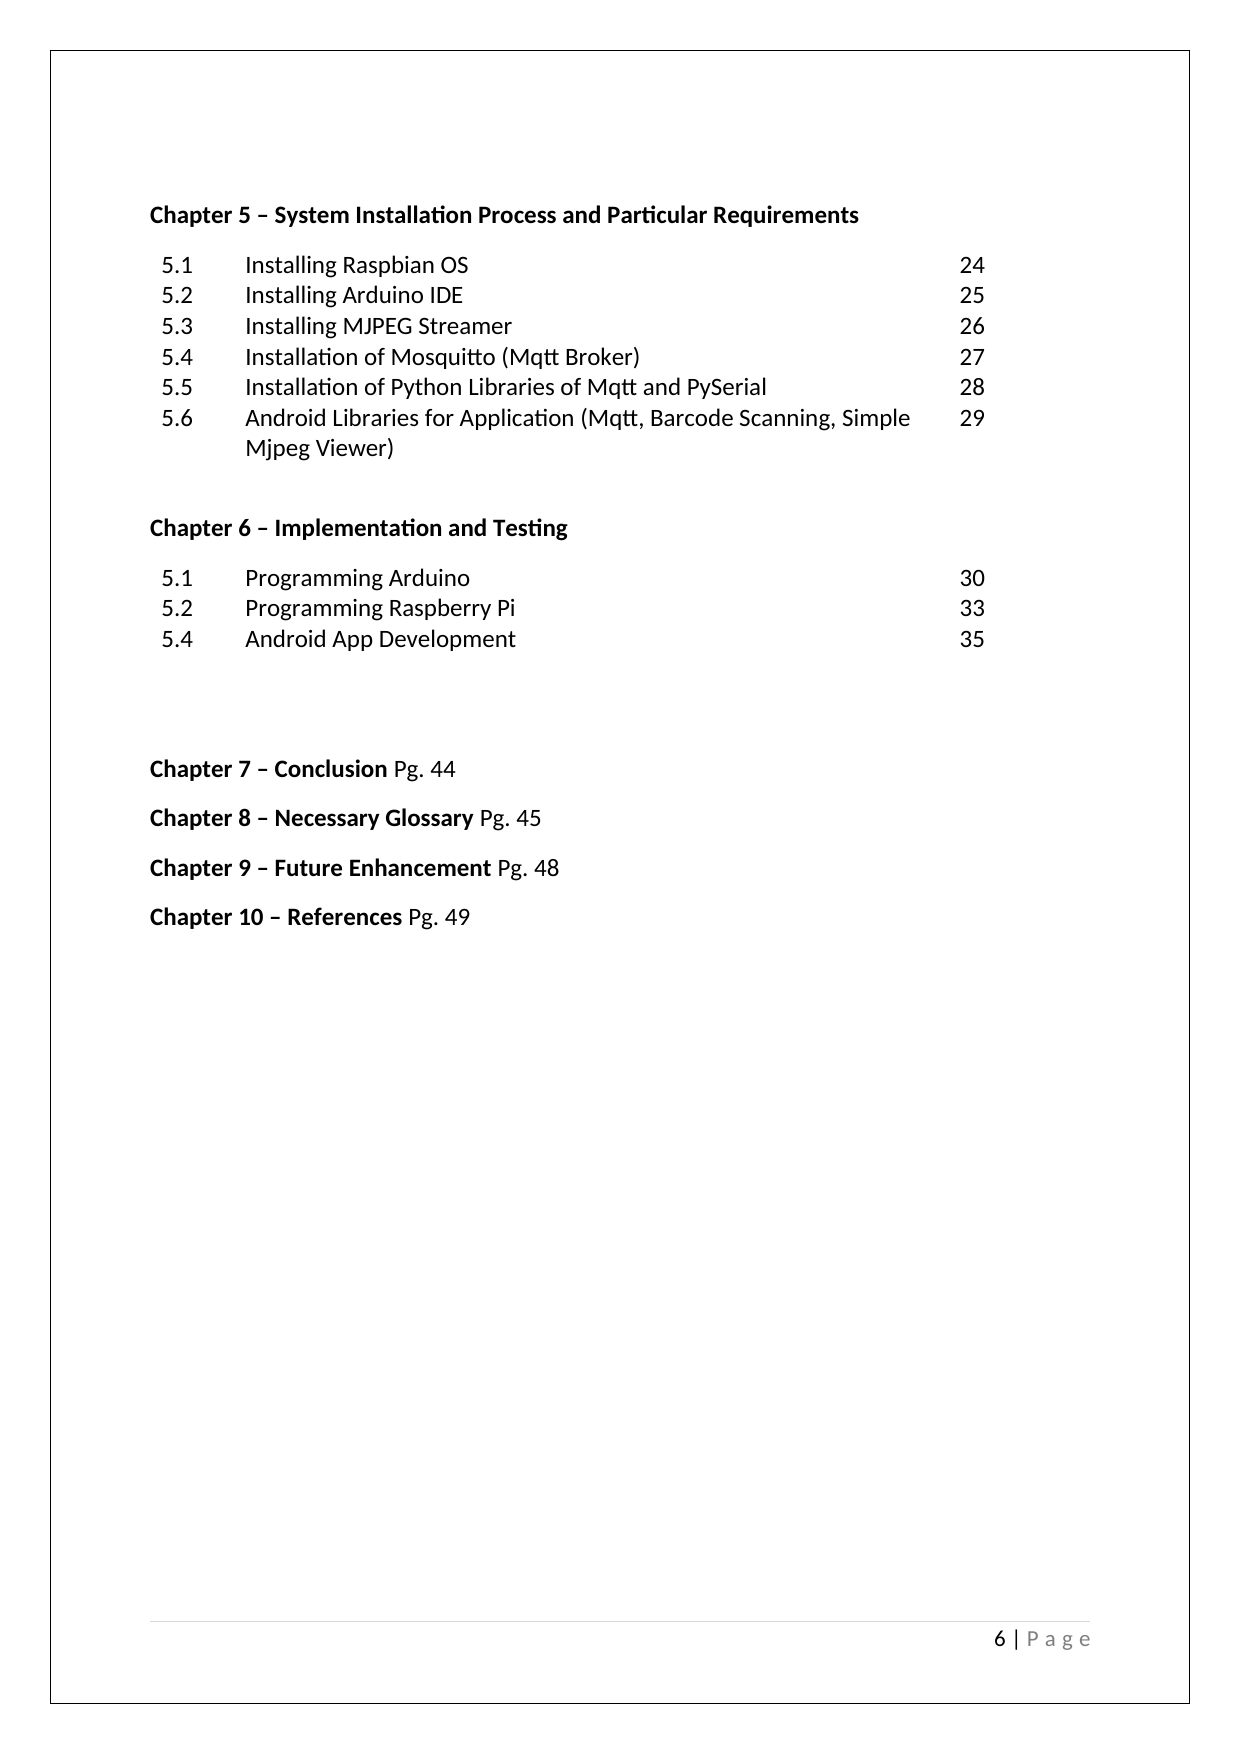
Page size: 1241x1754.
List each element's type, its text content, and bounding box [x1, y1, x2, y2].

table_cell 28 [948, 371, 1089, 402]
text Chapter 10 – References Pg. 49 [150, 901, 1090, 932]
text Chapter 9 – Future Enhancement Pg. 48 [150, 852, 1090, 882]
table_cell 5.3 [150, 310, 234, 341]
table_cell 33 [948, 593, 1089, 623]
table_cell 5.2 [150, 593, 234, 623]
text Chapter 6 – Implementation and Testing [150, 512, 1090, 543]
table_cell 5.4 [150, 341, 234, 371]
table_header 30 [948, 562, 1089, 592]
text Chapter 8 – Necessary Glossary Pg. 45 [150, 802, 1090, 833]
table_cell 5.5 [150, 371, 234, 402]
table_cell 29 [948, 402, 1089, 463]
table_cell Installation of Mosquitto (Mqtt Broker) [234, 341, 948, 371]
table_cell Android App Development [234, 623, 948, 653]
table_header Installing Raspbian OS [234, 249, 948, 280]
table_cell Installing Arduino IDE [234, 280, 948, 310]
table_cell 25 [948, 280, 1089, 310]
table_cell Installing MJPEG Streamer [234, 310, 948, 341]
table_cell Installation of Python Libraries of Mqtt and PySerial [234, 371, 948, 402]
table_header 5.1 [150, 249, 234, 280]
table_cell 5.2 [150, 280, 234, 310]
table_header 5.1 [150, 562, 234, 592]
text Chapter 5 – System Installation Process and Particular Requirements [150, 199, 1090, 230]
table_cell 5.4 [150, 623, 234, 653]
text Chapter 7 – Conclusion Pg. 44 [150, 753, 1090, 783]
table_cell 5.6 [150, 402, 234, 463]
table_cell 27 [948, 341, 1089, 371]
table_header 24 [948, 249, 1089, 280]
table_header Programming Arduino [234, 562, 948, 592]
table_cell Programming Raspberry Pi [234, 593, 948, 623]
table_cell 26 [948, 310, 1089, 341]
table_cell 35 [948, 623, 1089, 653]
table_cell Android Libraries for Application (Mqtt, Barcode Scanning, Simple Mjpeg Viewer) [234, 402, 948, 463]
